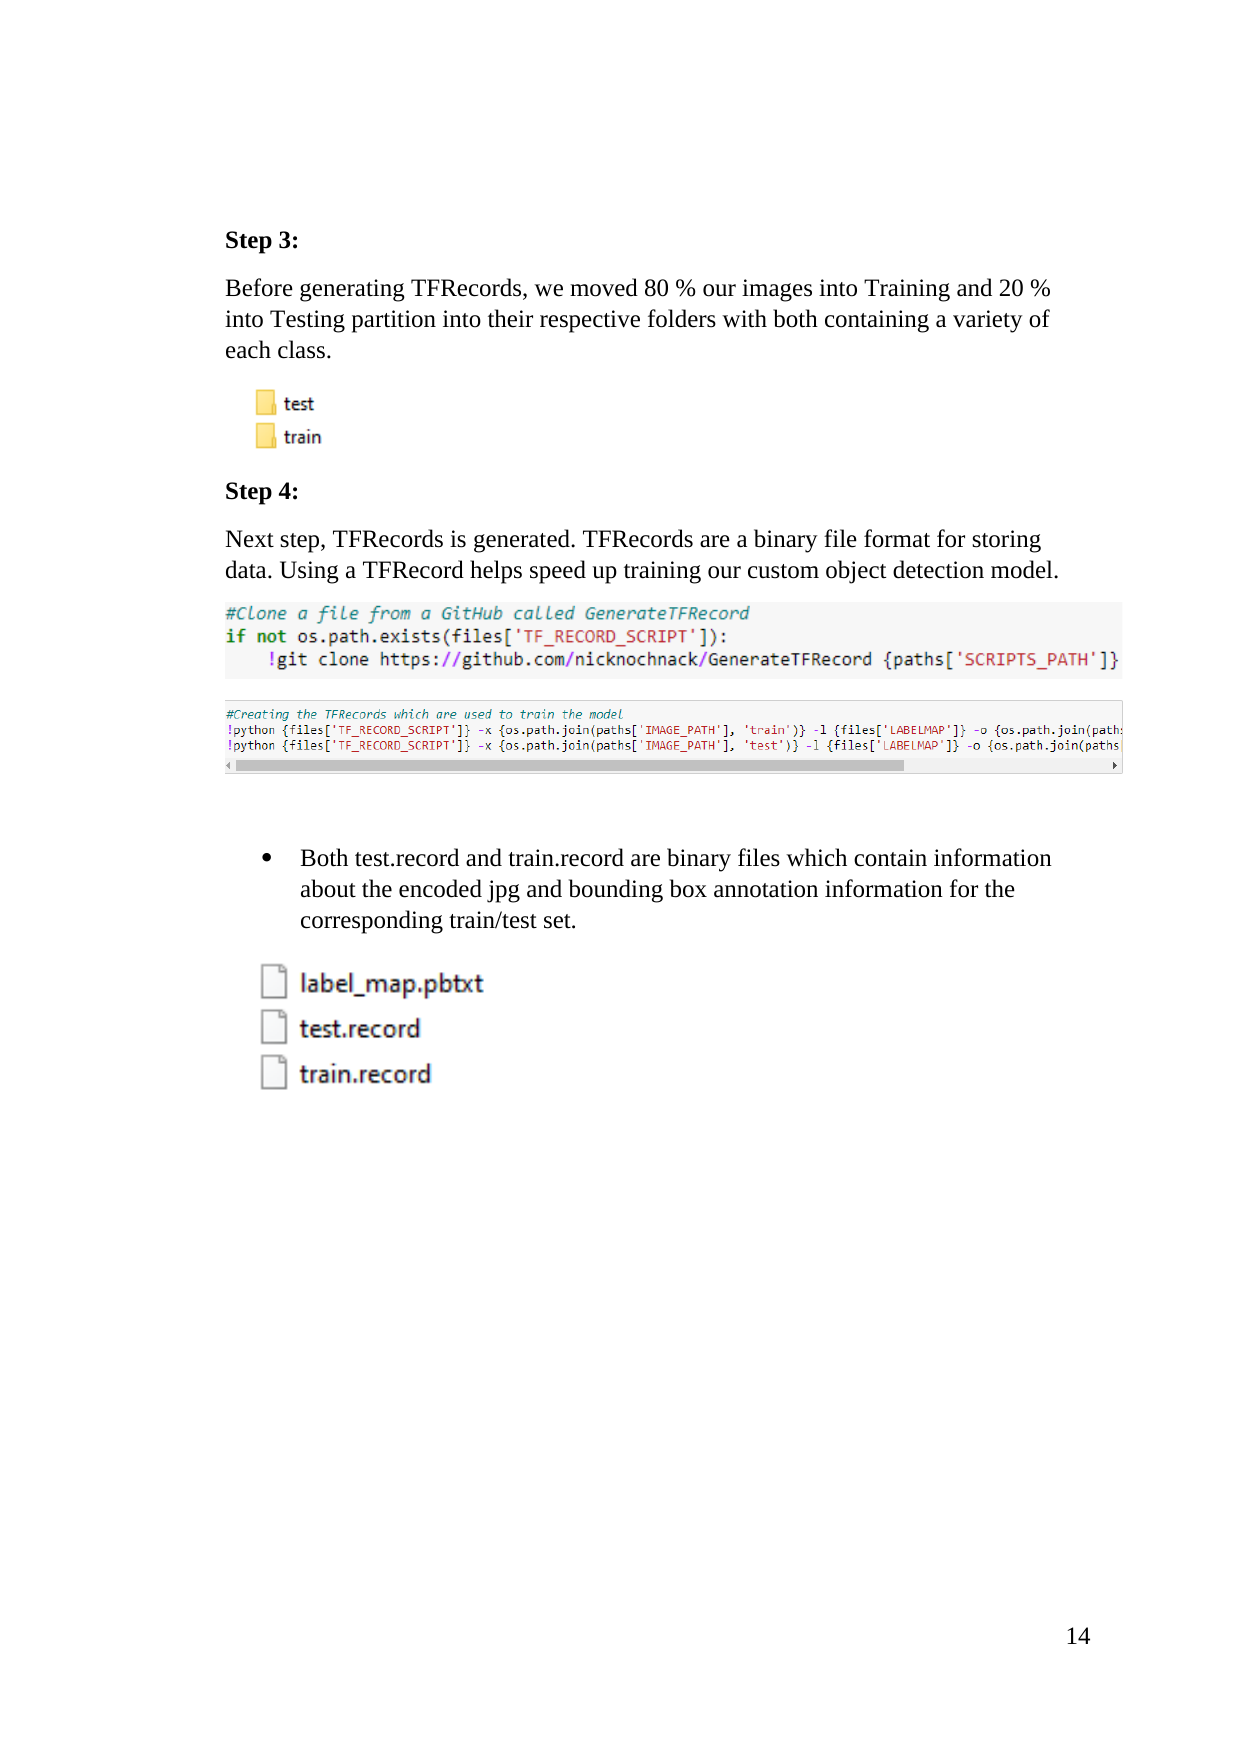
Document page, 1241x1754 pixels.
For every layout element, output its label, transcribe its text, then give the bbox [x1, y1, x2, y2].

picture [225, 382, 599, 458]
text Step 3: [225, 225, 1090, 254]
text Step 4: [225, 476, 1090, 505]
picture [225, 697, 1124, 777]
picture [225, 952, 581, 1105]
text Before generating TFRecords, we moved 80 % our images into Training and 20 % into Testing partition into their respective folders with both containing a variety of each class. [225, 273, 1090, 363]
picture [225, 602, 1123, 679]
list Both test.record and train.record are binary files which contain information about the encoded jpg and bounding box annotation information for the corresponding train/test set. [262, 843, 1090, 934]
text Next step, TFRecords is generated. TFRecords are a binary file format for storing data. Using a TFRecord helps speed up training our custom object detection model. [225, 524, 1090, 584]
